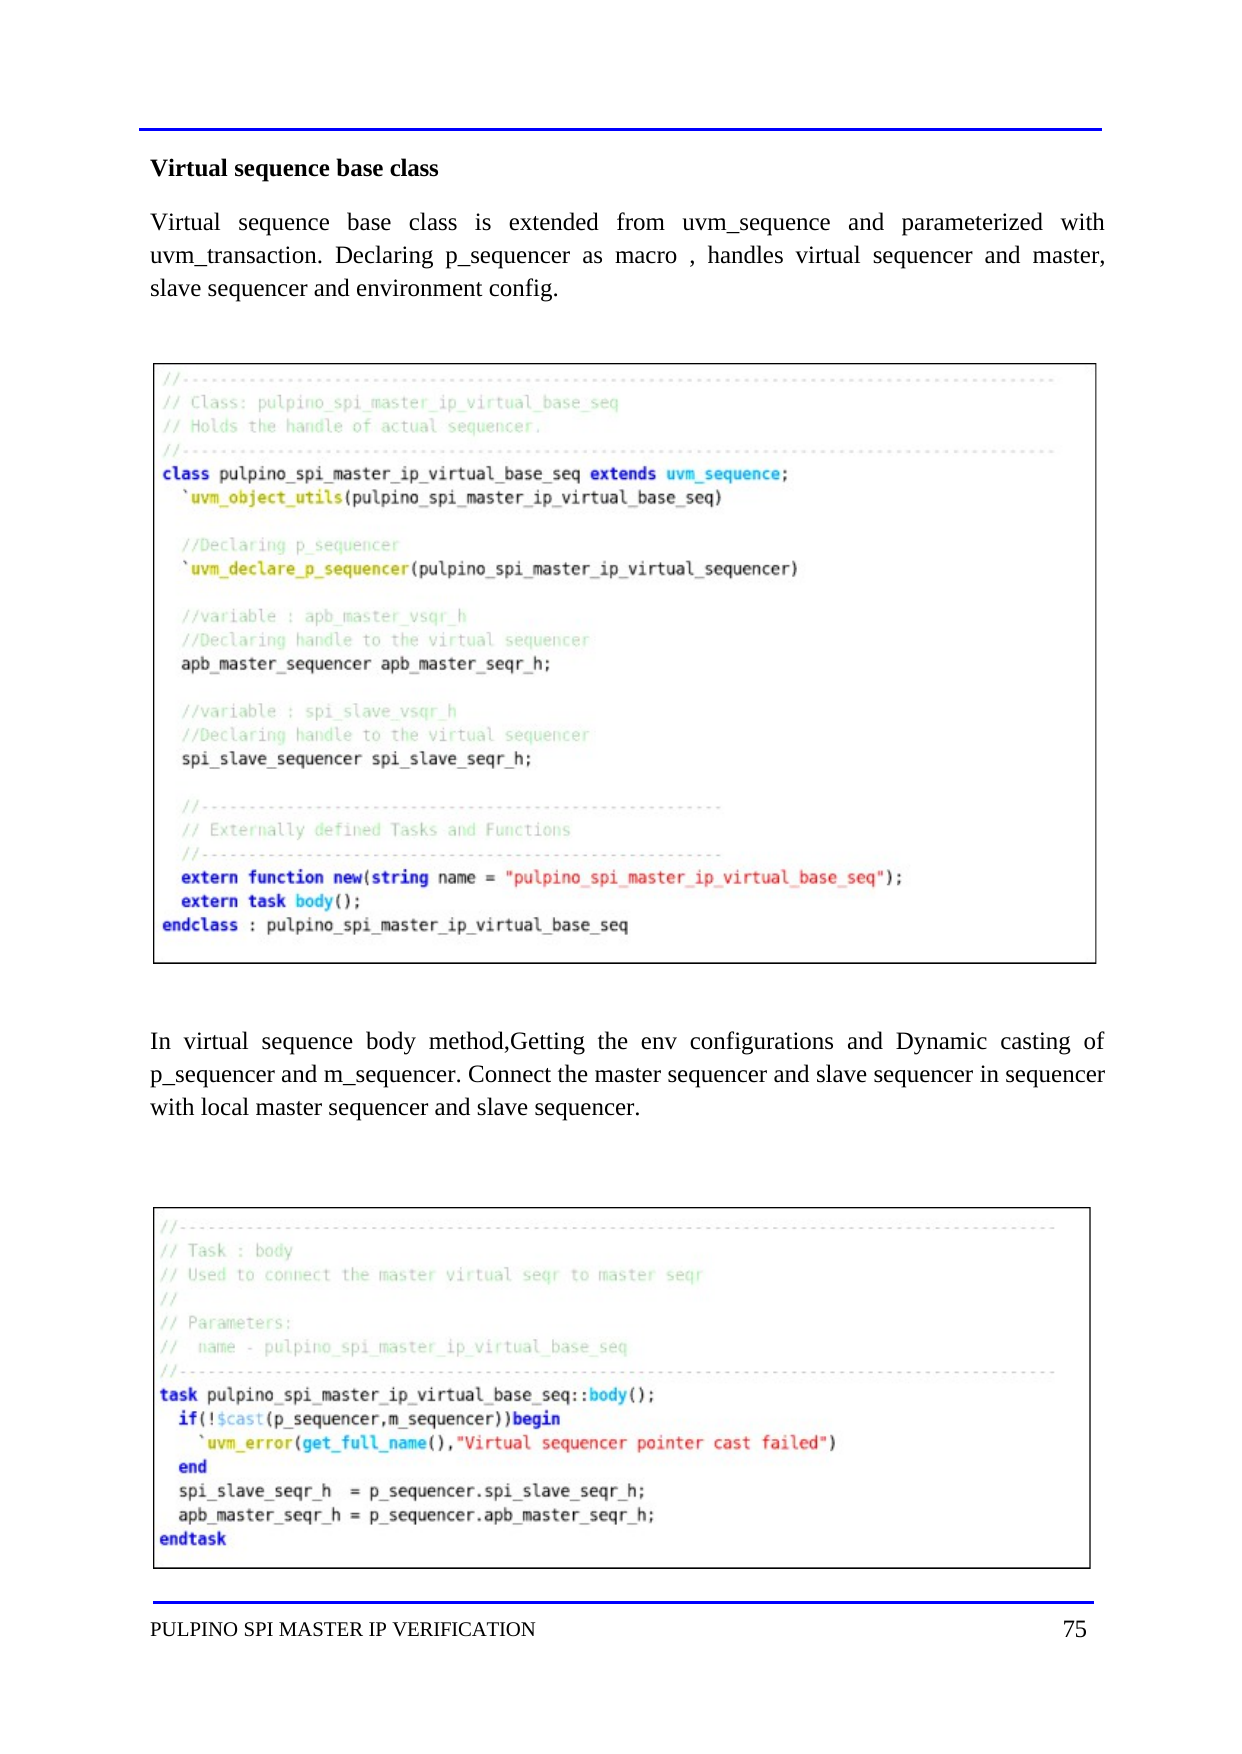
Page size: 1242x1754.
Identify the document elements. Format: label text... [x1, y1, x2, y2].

text In virtual sequence body method,Getting the env configurations and Dynamic casting of p_sequencer and m_sequencer. Connect the master sequencer and slave sequencer in sequencer with local master sequencer and slave sequencer. [150, 1026, 1106, 1121]
picture [153, 1207, 1091, 1569]
text Virtual sequence base class is extended from uvm_sequence and parameterized with uvm_transaction. Declaring p_sequencer as macro , handles virtual sequencer and master, slave sequencer and environment config. [150, 207, 1106, 302]
picture [153, 363, 1097, 964]
subtitle Virtual sequence base class [150, 153, 1142, 182]
